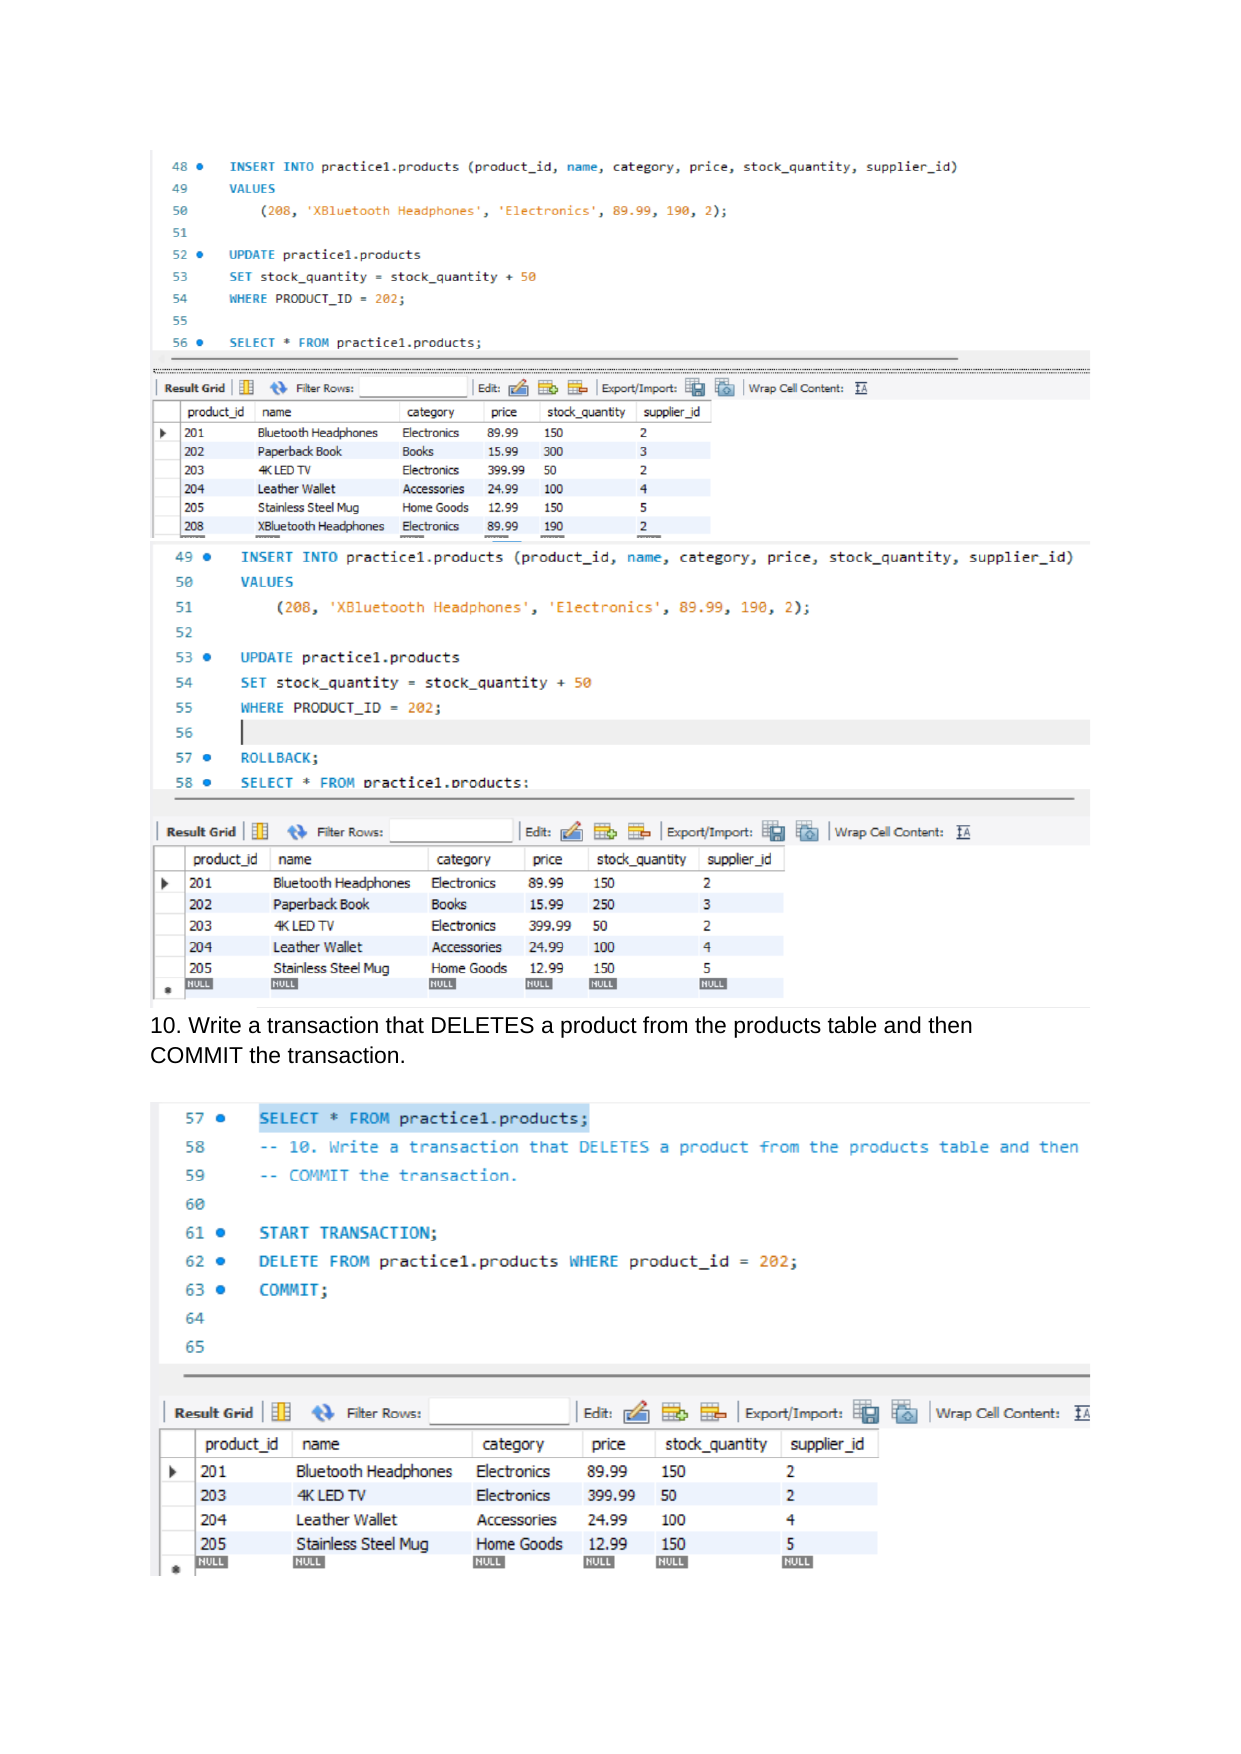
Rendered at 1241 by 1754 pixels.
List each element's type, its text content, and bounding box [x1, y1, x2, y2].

picture [150, 1102, 1091, 1576]
picture [150, 150, 1091, 538]
picture [150, 541, 1091, 1008]
text COMMIT the transaction. [150, 1042, 1090, 1068]
text 10. Write a transaction that DELETES a product from the products table and then [150, 1012, 1090, 1038]
